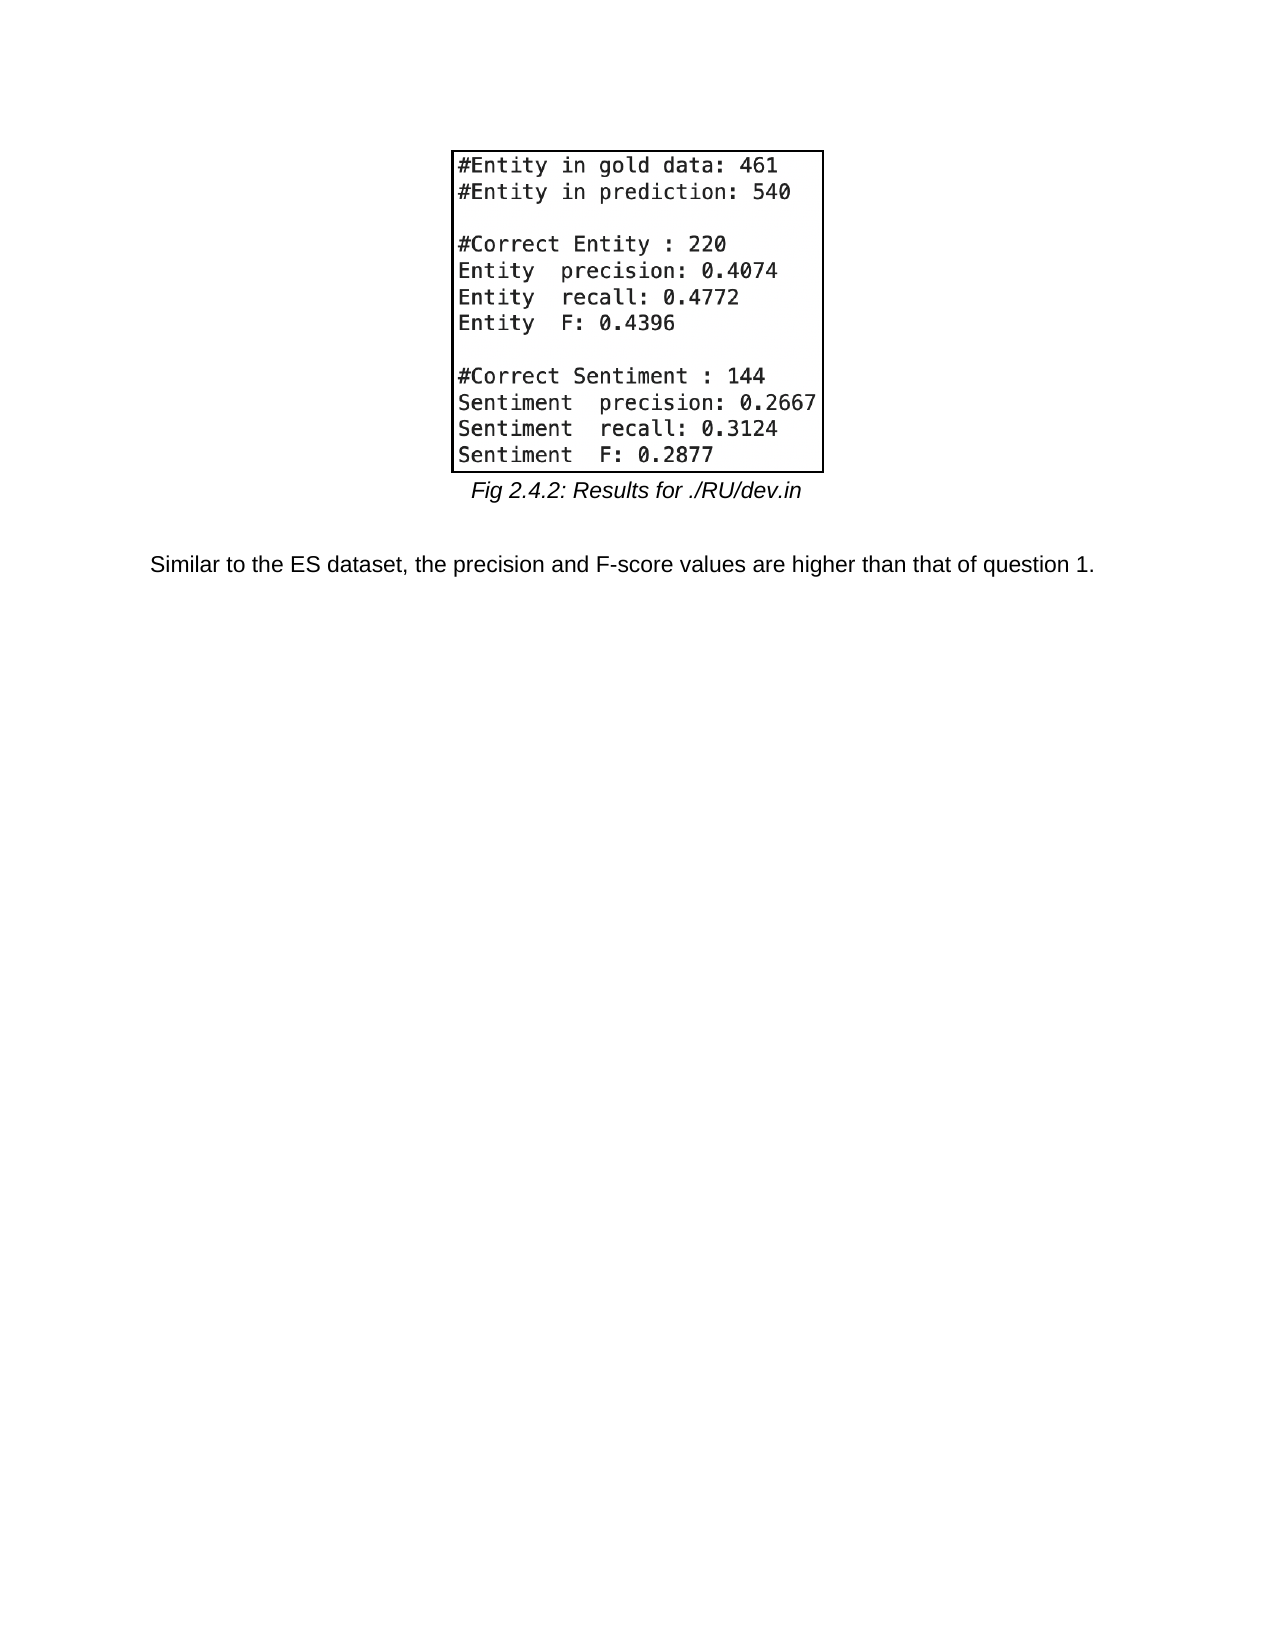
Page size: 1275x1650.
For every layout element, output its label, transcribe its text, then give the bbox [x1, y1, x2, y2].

picture [454, 152, 822, 471]
text Fig 2.4.2: Results for ./RU/dev.in [150, 477, 1125, 503]
text Similar to the ES dataset, the precision and F-score values are higher than that of question 1. [150, 551, 1125, 577]
